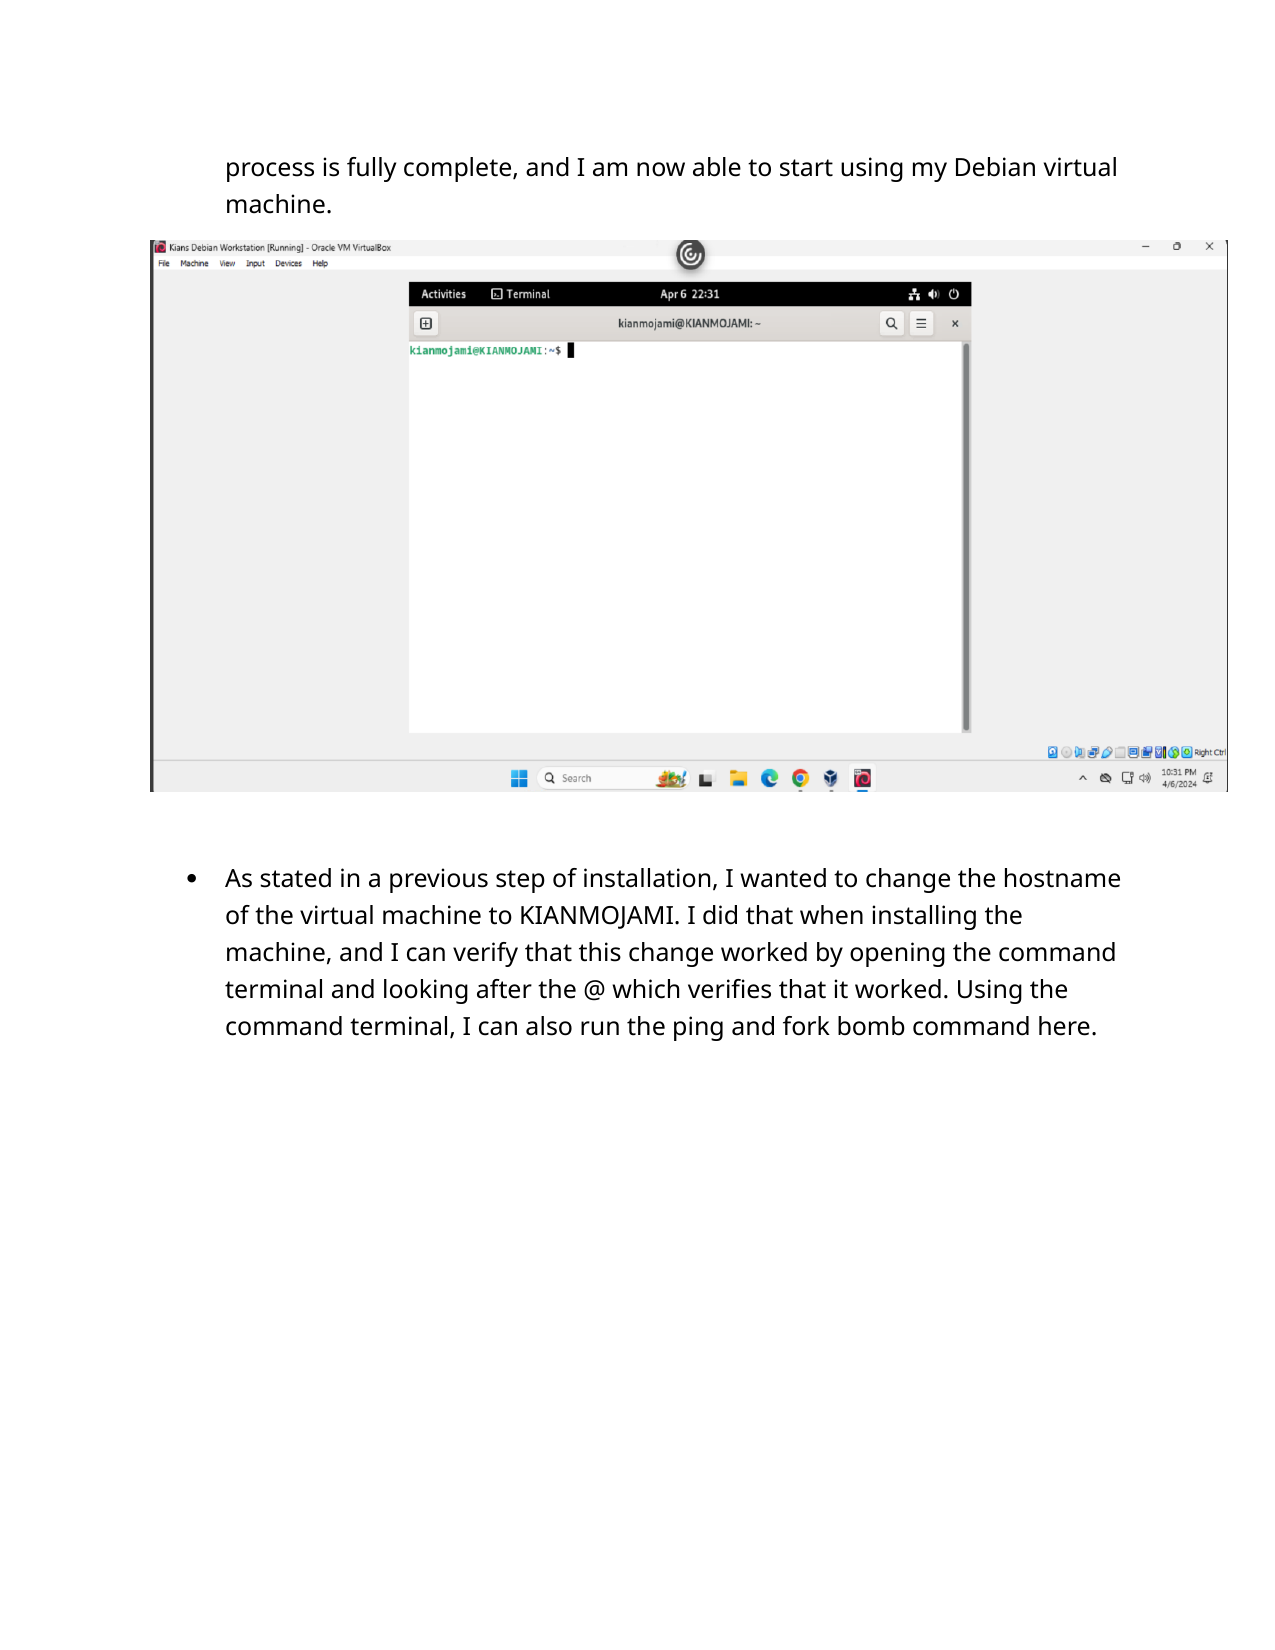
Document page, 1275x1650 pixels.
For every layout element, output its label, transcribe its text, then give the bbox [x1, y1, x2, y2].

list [187, 150, 1125, 221]
picture [150, 240, 1228, 792]
list As stated in a previous step of installation, I wanted to change the hostname of the virtual machine to KIANMOJAMI. I did that when installing the machine, and I can verify that this change worked by opening the command terminal and looking after the @ which verifies that it worked. Using the command terminal, I can also run the ping and fork bomb command here. [187, 861, 1125, 1042]
